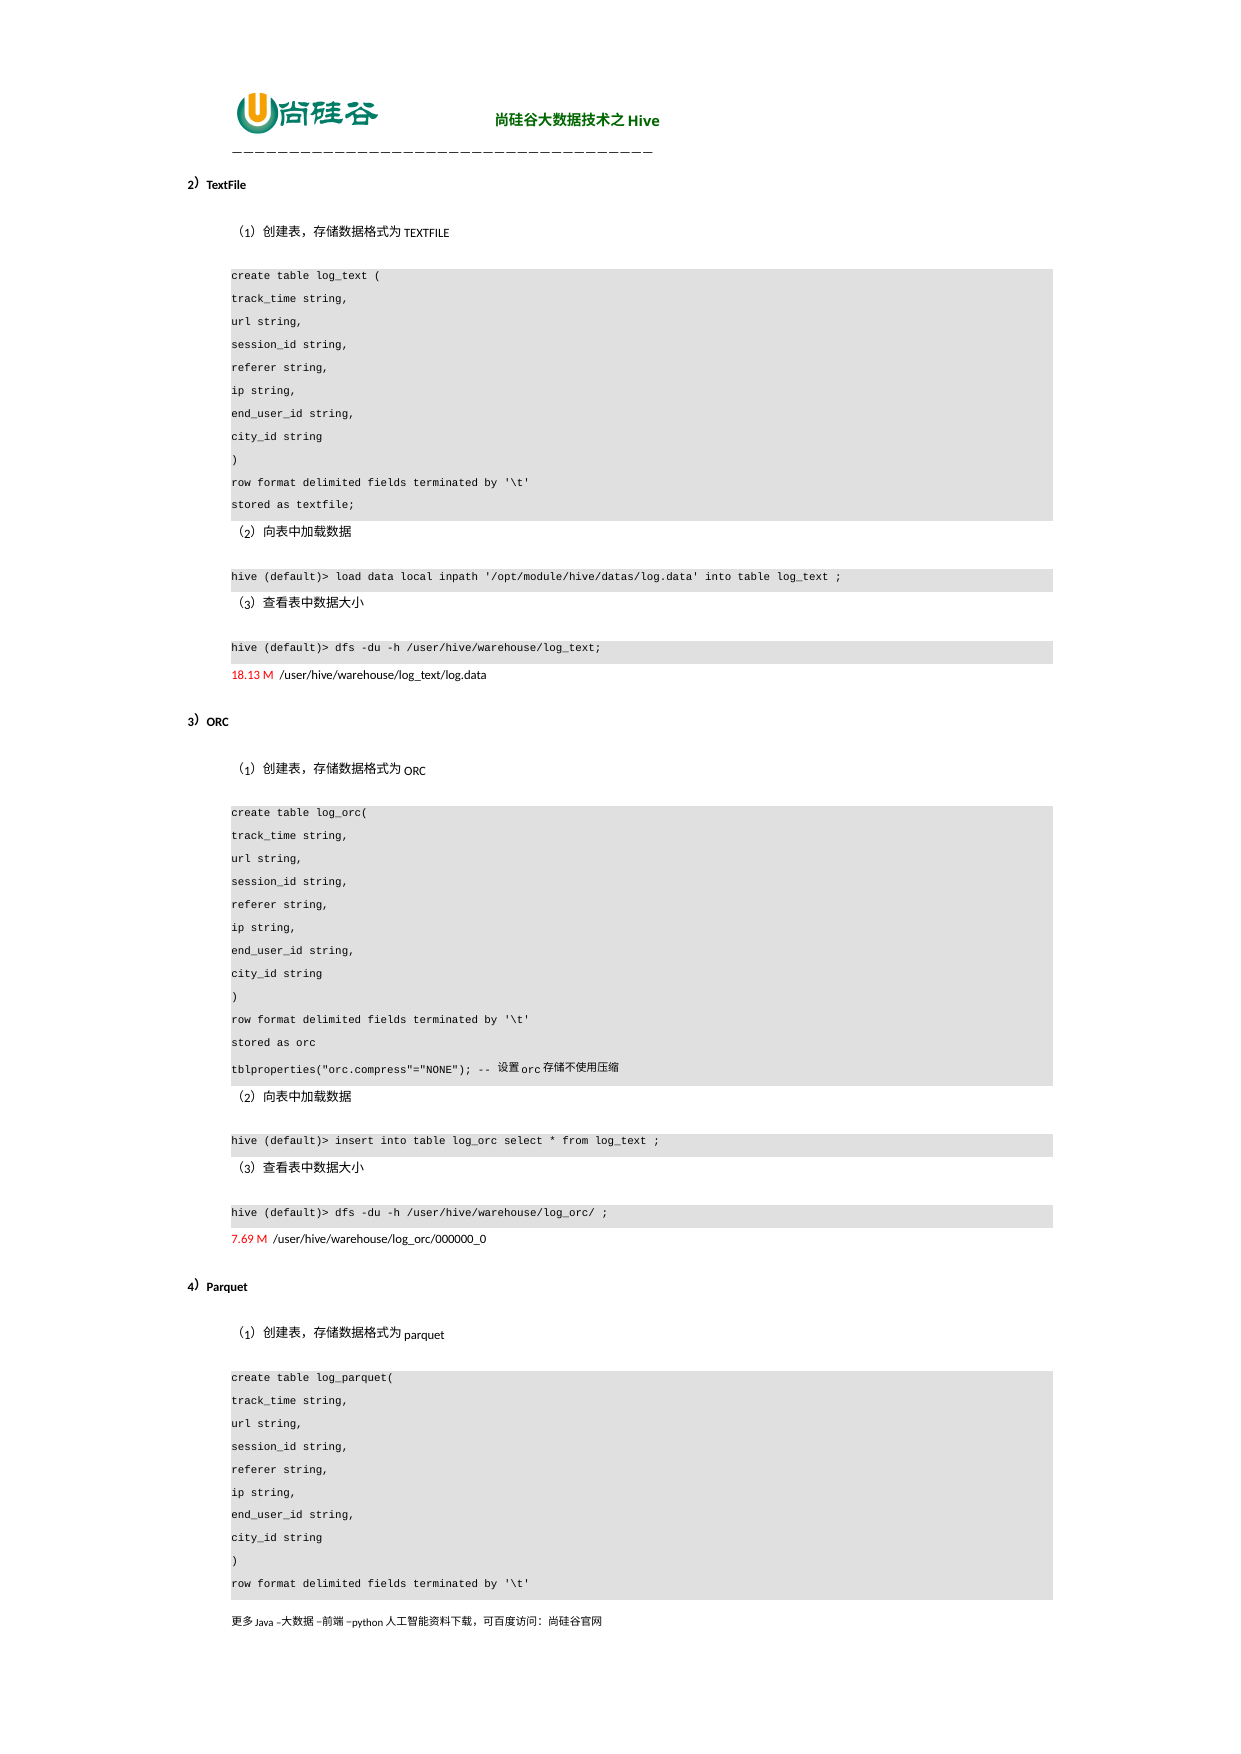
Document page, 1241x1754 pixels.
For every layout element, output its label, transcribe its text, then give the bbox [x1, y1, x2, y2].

text referer string, [231, 361, 1053, 384]
text ip string, [231, 921, 1053, 944]
text hive (default)> dfs -du -h /user/hive/warehouse/log_text; [231, 641, 1053, 664]
text 4）Parquet [187, 1274, 1053, 1307]
text track_time string, [231, 829, 1053, 852]
text url string, [231, 1417, 1053, 1439]
text （1）创建表，存储数据格式为parquet [187, 1322, 1053, 1355]
text 7.69 M /user/hive/warehouse/log_orc/000000_0 [187, 1228, 1053, 1261]
text create table log_parquet( [231, 1371, 1053, 1394]
text row format delimited fields terminated by '\t' [231, 1012, 1053, 1035]
text （3）查看表中数据大小 [187, 1157, 1053, 1189]
text 2）TextFile [187, 172, 1053, 205]
text ip string, [231, 1485, 1053, 1508]
text url string, [231, 315, 1053, 338]
text end_user_id string, [231, 944, 1053, 967]
text （3）查看表中数据大小 [187, 592, 1053, 625]
text session_id string, [231, 875, 1053, 898]
text stored as textfile; [231, 498, 1053, 521]
text hive (default)> dfs -du -h /user/hive/warehouse/log_orc/ ; [231, 1205, 1053, 1228]
text （2）向表中加载数据 [187, 521, 1053, 554]
text ) [231, 452, 1053, 475]
text hive (default)> load data local inpath '/opt/module/hive/datas/log.data' into table log_text ; [231, 569, 1053, 592]
text （2）向表中加载数据 [187, 1086, 1053, 1118]
text row format delimited fields terminated by '\t' [231, 475, 1053, 498]
text 18.13 M /user/hive/warehouse/log_text/log.data [187, 664, 1053, 696]
text track_time string, [231, 1394, 1053, 1417]
picture [231, 88, 382, 138]
text 3）ORC [187, 709, 1053, 742]
text （1）创建表，存储数据格式为TEXTFILE [187, 221, 1053, 253]
text track_time string, [231, 292, 1053, 315]
text （1）创建表，存储数据格式为ORC [187, 758, 1053, 790]
text city_id string [231, 967, 1053, 989]
text city_id string [231, 1531, 1053, 1554]
text ) [231, 1554, 1053, 1577]
text ip string, [231, 384, 1053, 407]
text session_id string, [231, 338, 1053, 361]
text create table log_text ( [231, 269, 1053, 292]
text hive (default)> insert into table log_orc select * from log_text ; [231, 1134, 1053, 1157]
text end_user_id string, [231, 1508, 1053, 1531]
text row format delimited fields terminated by '\t' [231, 1577, 1053, 1600]
text session_id string, [231, 1439, 1053, 1462]
text create table log_orc( [231, 806, 1053, 829]
text url string, [231, 852, 1053, 875]
text end_user_id string, [231, 407, 1053, 429]
text referer string, [231, 898, 1053, 921]
text stored as orc [231, 1035, 1053, 1058]
text tblproperties("orc.compress"="NONE"); -- 设置orc存储不使用压缩 [231, 1058, 1053, 1086]
text ) [231, 989, 1053, 1012]
text referer string, [231, 1462, 1053, 1485]
text city_id string [231, 429, 1053, 452]
